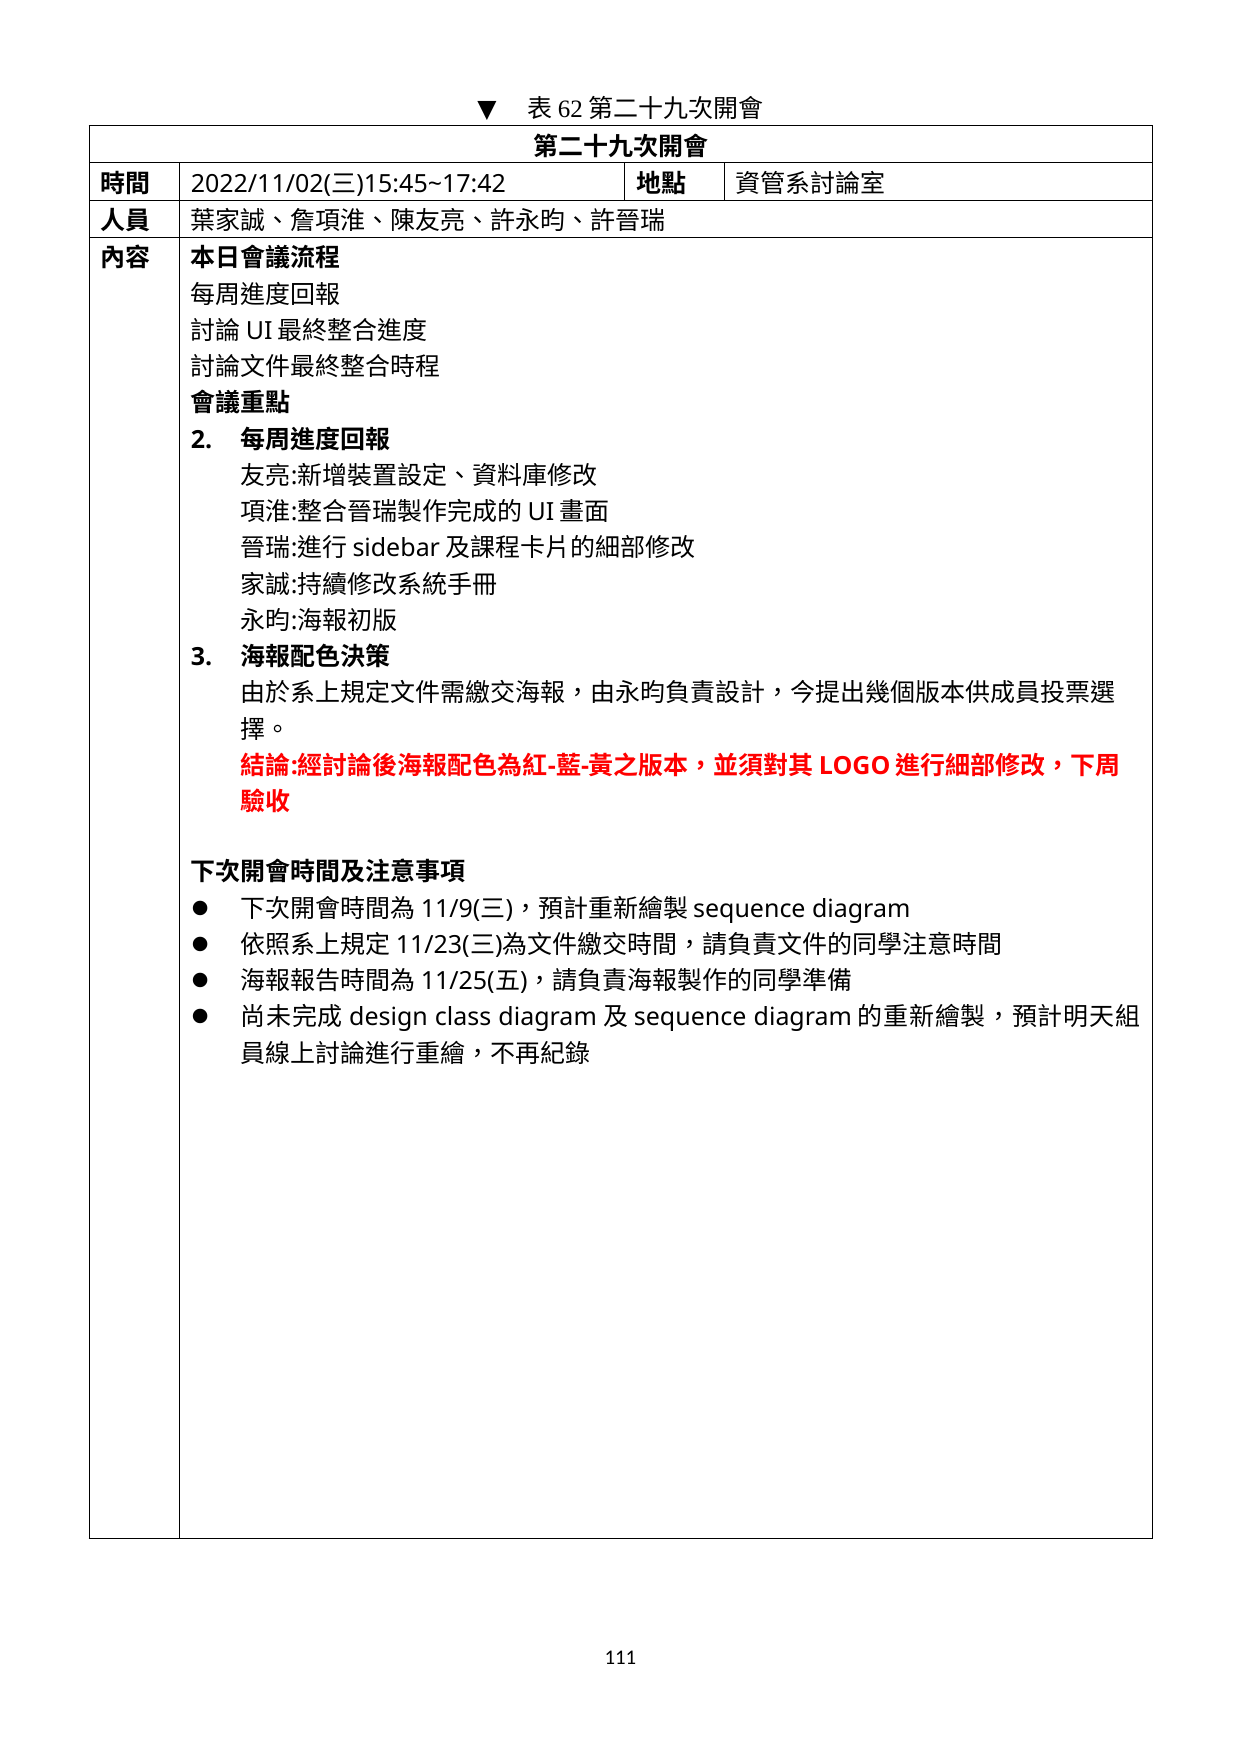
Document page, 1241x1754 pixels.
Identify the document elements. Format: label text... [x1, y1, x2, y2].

table_cell 時間 [90, 163, 179, 199]
table_cell 資管系討論室 [725, 163, 1152, 199]
table_cell 本日會議流程 每周進度回報 討論UI最終整合進度 討論文件最終整合時程 會議重點 每周進度回報 友亮:新增裝置設定、資料庫修改 項淮:整合晉瑞製作完成的UI畫面 晉瑞:進行sidebar及課程卡片的細部修改 家誠:持續修改系統手冊 永昀:海報初版 海報配色決策 由於系上規定文件需繳交海報，由永昀負責設計，今提出幾個版本供成員投票選擇。 結論:經討論後海報配色為紅-藍-黃之版本，並須對其LOGO進行細部修改，下周驗收 下次開會時間及注意事項 下次開會時間為11/9(三)，預計重新繪製sequence diagram 依照系上規定11/23(三)為文件繳交時間，請負責文件的同學注意時間 海報報告時間為11/25(五)，請負責海報製作的同學準備 尚未完成design class diagram及sequence diagram的重新繪製，預計明天組員線上討論進行重繪，不再紀錄 [180, 238, 1152, 1538]
table_header 第二十九次開會 [90, 126, 1152, 162]
table_cell 內容 [90, 238, 179, 1538]
table_cell 人員 [90, 201, 179, 237]
list 表 62 第二十九次開會 [89, 89, 1152, 125]
table_cell 地點 [625, 163, 724, 199]
table_cell 葉家誠、詹項淮、陳友亮、許永昀、許晉瑞 [180, 201, 1152, 237]
table_cell 2022/11/02(三)15:45~17:42 [180, 163, 624, 199]
